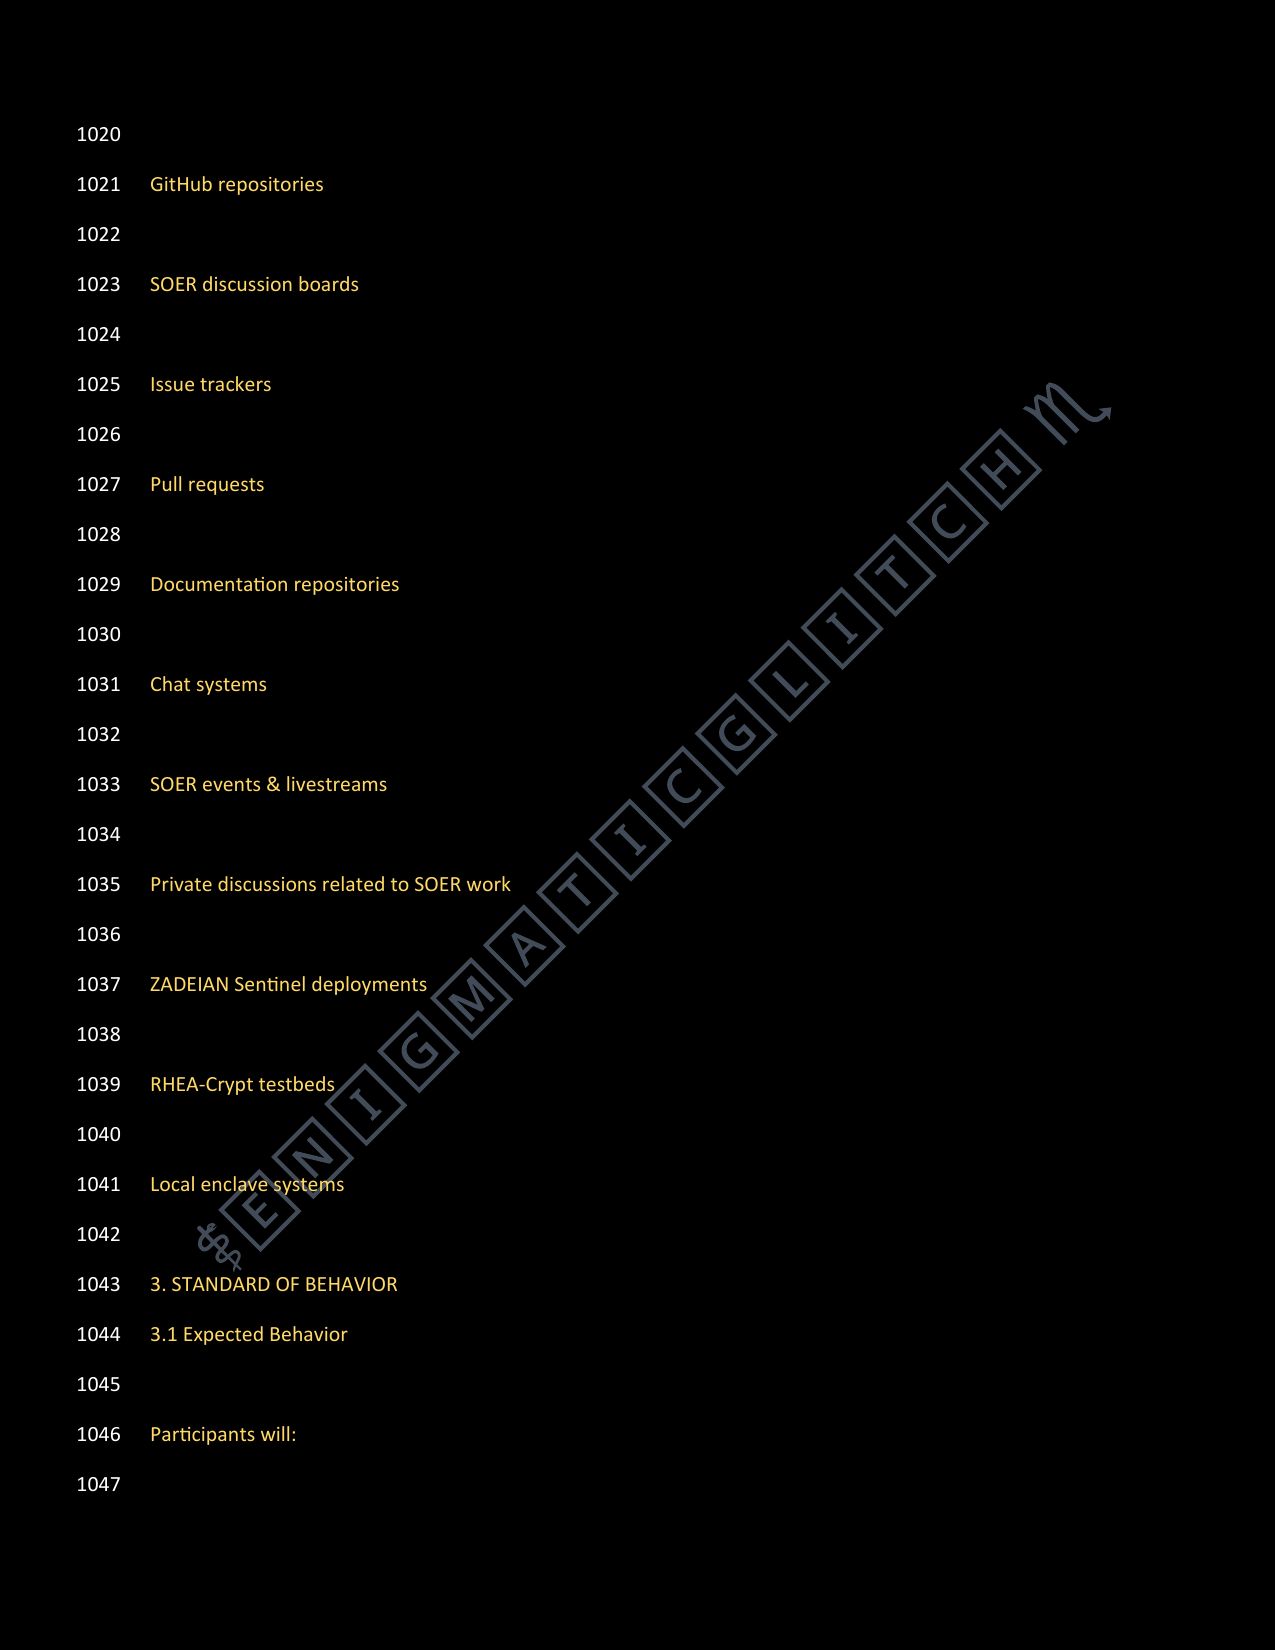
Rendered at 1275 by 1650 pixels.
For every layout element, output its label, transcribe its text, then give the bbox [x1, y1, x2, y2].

text 3. STANDARD OF BEHAVIOR [150, 1270, 1155, 1297]
text Pull requests [150, 470, 1155, 497]
text SOER events & livestreams [150, 770, 1155, 797]
text GitHub repositories [150, 170, 1155, 197]
text RHEA-Crypt testbeds [150, 1070, 1155, 1097]
text Documentation repositories [150, 570, 1155, 597]
text SOER discussion boards [150, 270, 1155, 297]
text 3.1 Expected Behavior [150, 1320, 1155, 1347]
text ZADEIAN Sentinel deployments [150, 970, 1155, 997]
text Chat systems [150, 670, 1155, 697]
text Issue trackers [150, 370, 1155, 397]
text Local enclave systems [150, 1170, 1155, 1197]
text Participants will: [150, 1420, 1155, 1447]
text Private discussions related to SOER work [150, 870, 1155, 897]
